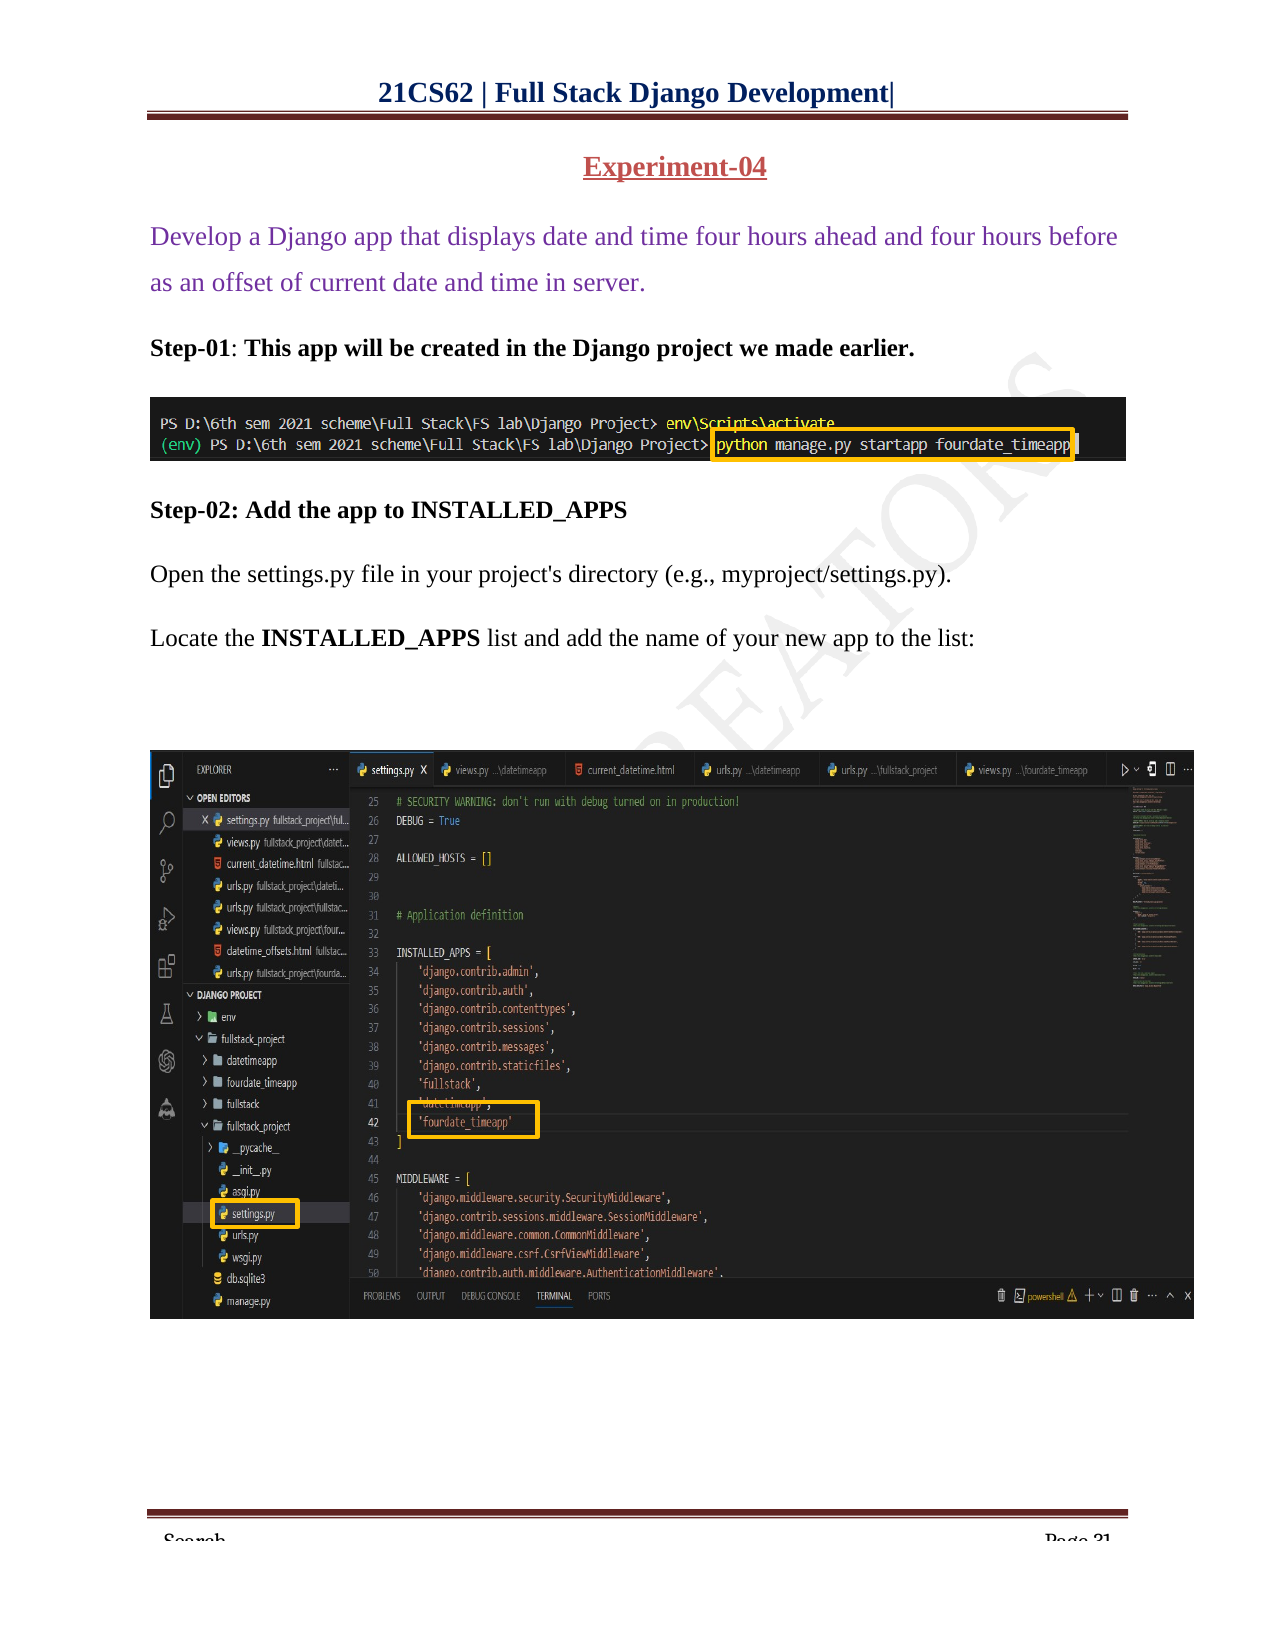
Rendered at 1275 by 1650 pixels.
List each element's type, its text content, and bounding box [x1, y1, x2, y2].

text Develop a Django app that displays date and time four hours ahead and four hours before as an offset of current date and time in server. [150, 220, 1120, 297]
text Step-01: This app will be created in the Django project we made earlier. [150, 333, 1179, 362]
subtitle Experiment-04 [200, 149, 1150, 183]
picture [150, 362, 1126, 495]
text Open the settings.py file in your project's directory (e.g., myproject/settings.py). Locate the INSTALLED_APPS list and add the name of your new app to the list: [150, 559, 986, 652]
text Step-02: Add the app to INSTALLED_APPS [150, 495, 1179, 524]
picture [150, 524, 1194, 1319]
